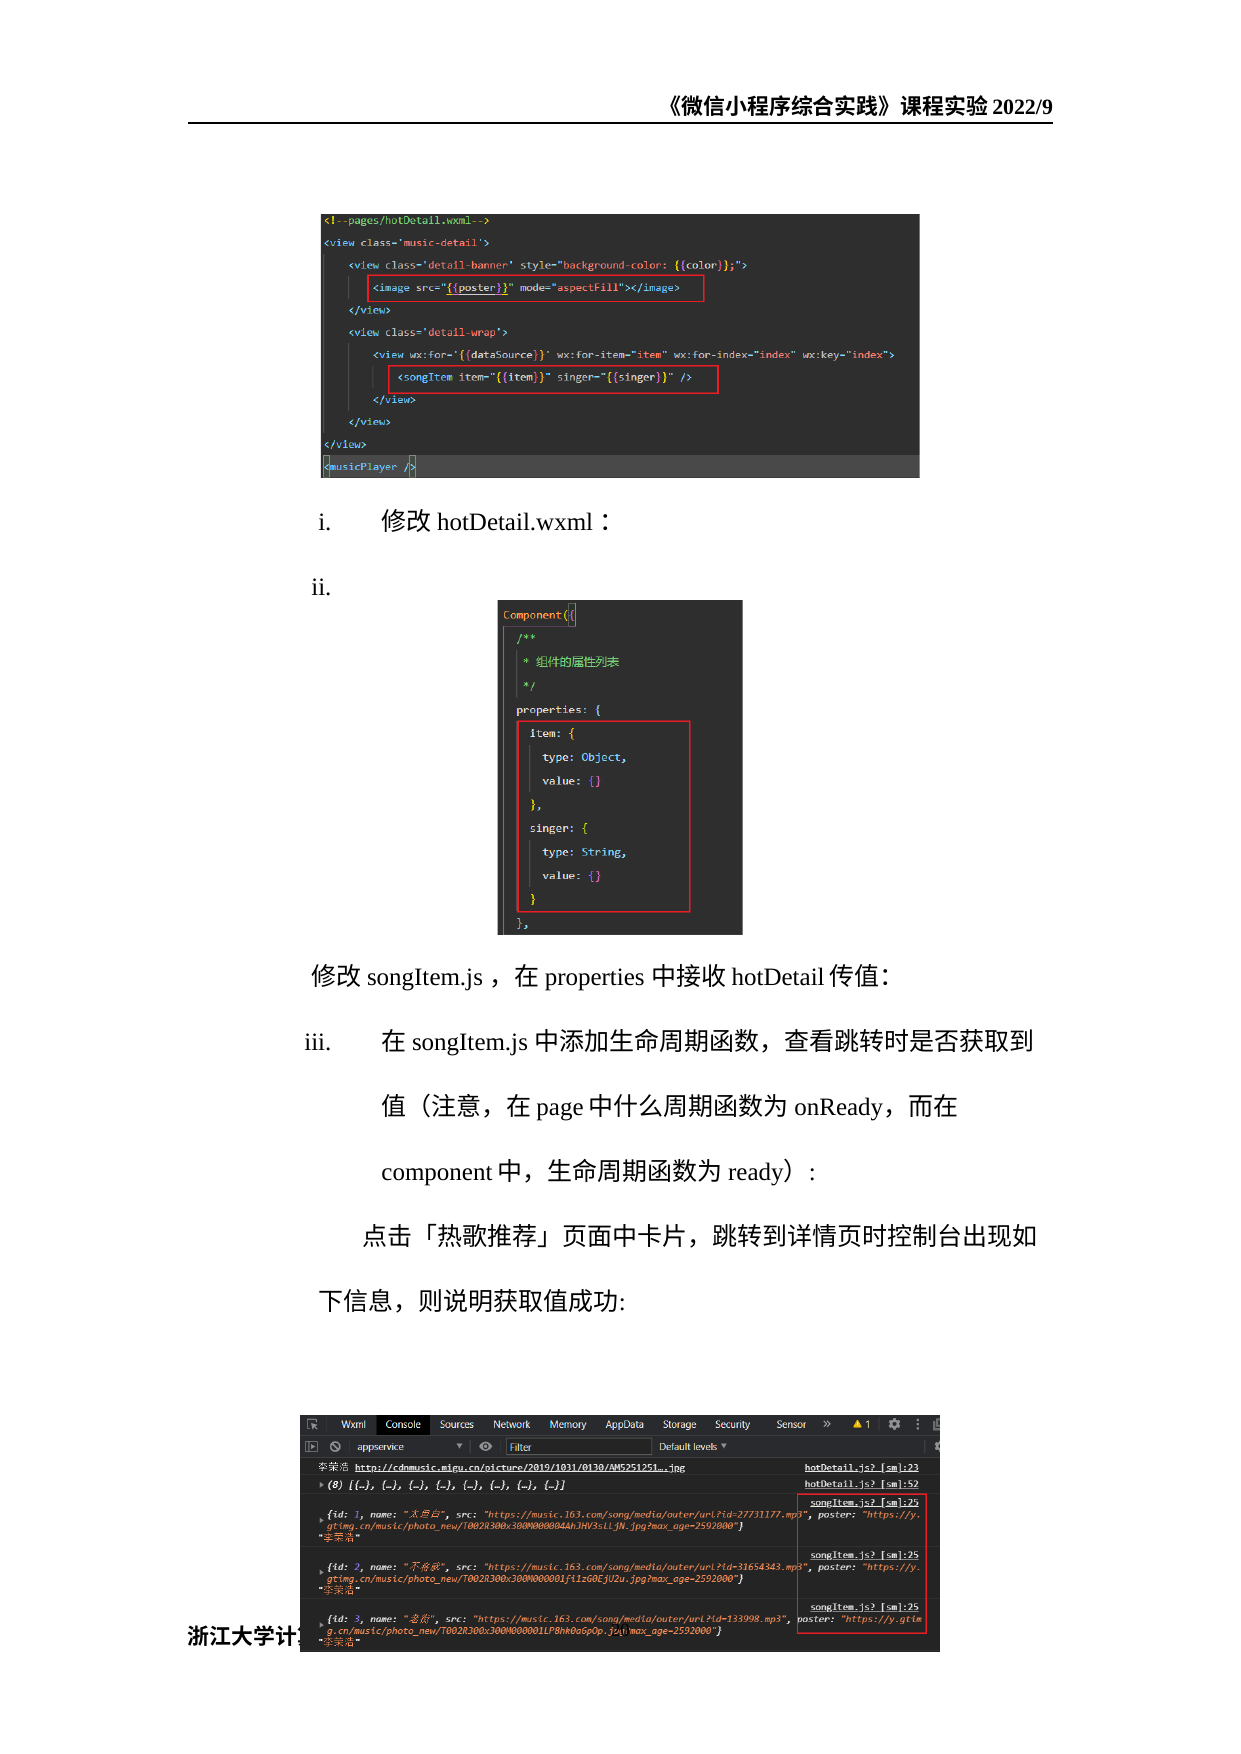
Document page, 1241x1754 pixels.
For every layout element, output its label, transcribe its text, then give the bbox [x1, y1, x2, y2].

list 在 songItem.js 中添加生命周期函数，查看跳转时是否获取到值（注意，在page中什么周期函数为 onReady，而在component中，生命周期函数为 ready）: [331, 1007, 1053, 1202]
text 点击「热歌推荐」页面中卡片，跳转到详情页时控制台出现如下信息，则说明获取值成功: [319, 1202, 1053, 1332]
picture [497, 600, 743, 935]
picture [300, 1415, 940, 1652]
picture [320, 214, 920, 478]
